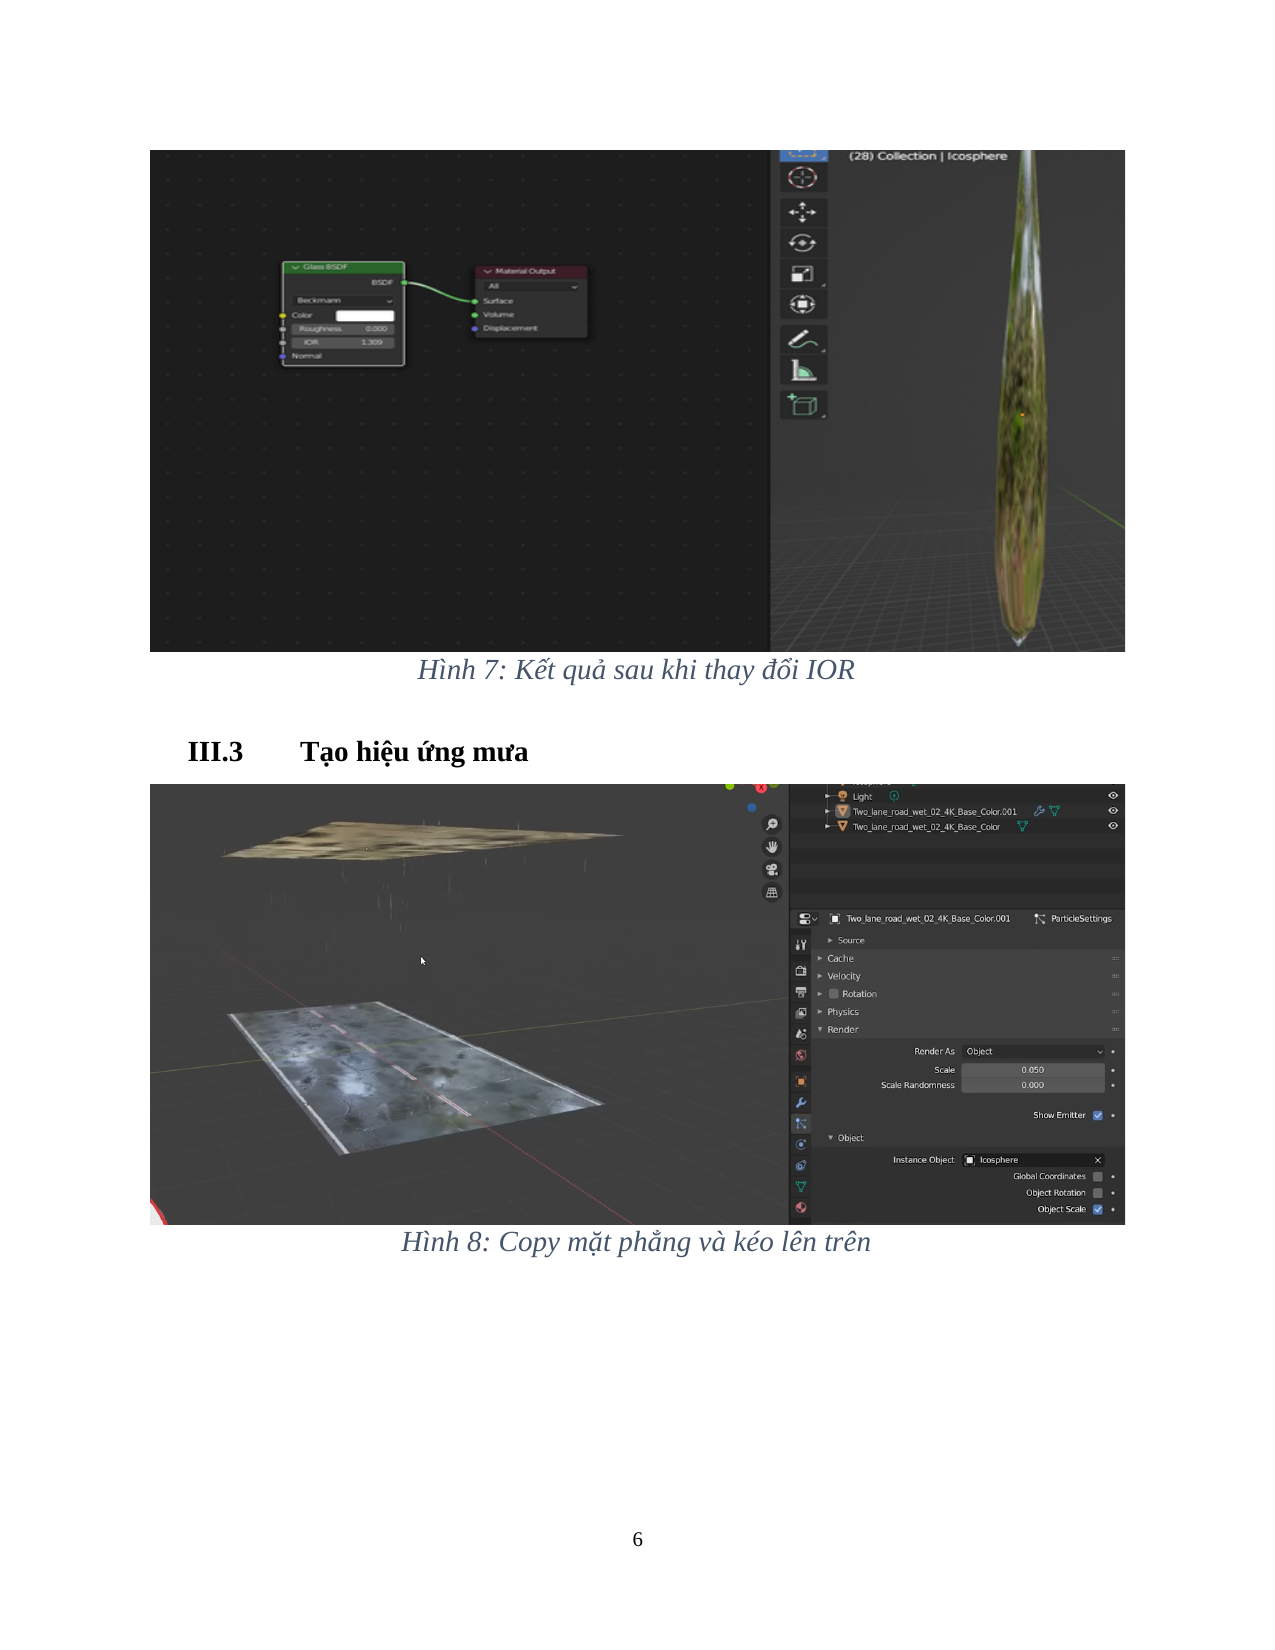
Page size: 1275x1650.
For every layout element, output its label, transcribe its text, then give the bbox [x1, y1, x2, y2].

picture [150, 784, 1125, 1225]
text Hình 7: Kết quả sau khi thay đổi IOR [150, 652, 1125, 685]
picture [150, 150, 1125, 652]
subtitle Tạo hiệu ứng mưa [187, 734, 1125, 768]
text Hình 8: Copy mặt phẳng và kéo lên trên [150, 1225, 1125, 1258]
